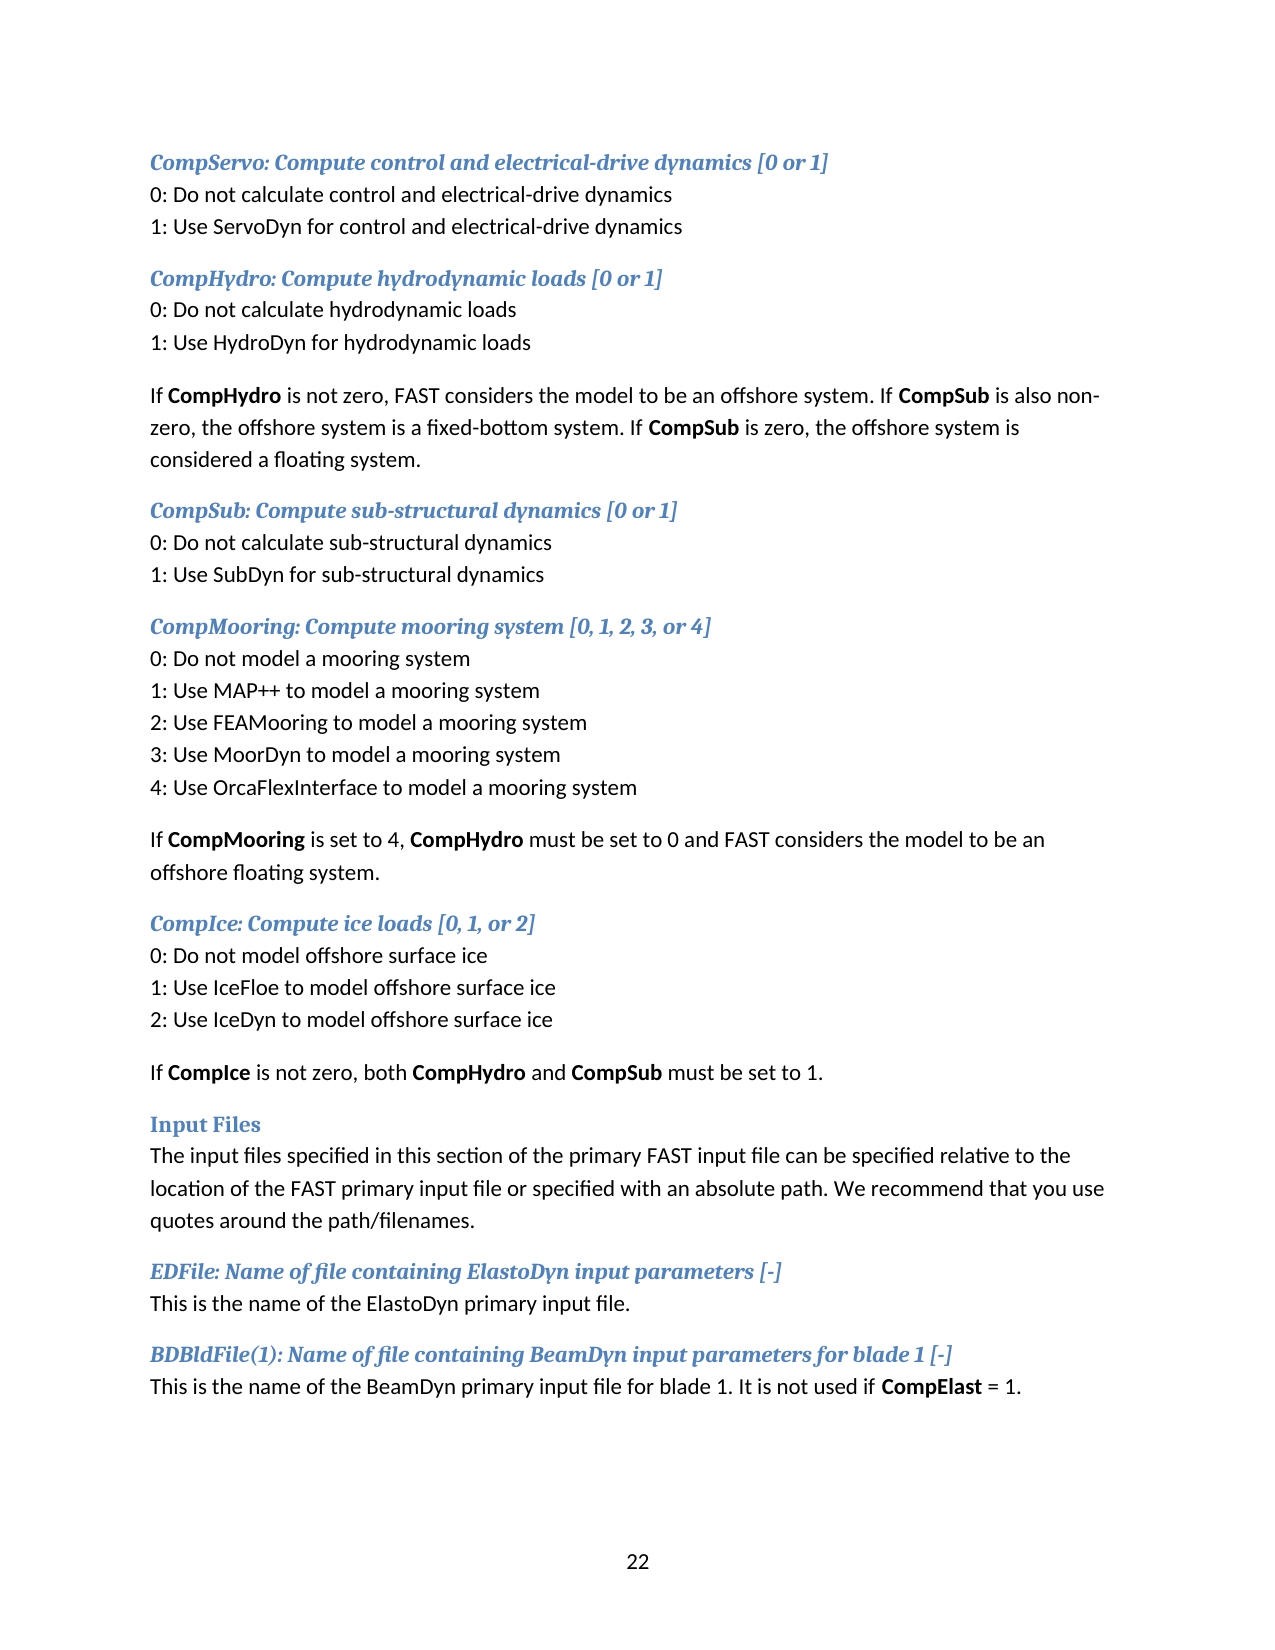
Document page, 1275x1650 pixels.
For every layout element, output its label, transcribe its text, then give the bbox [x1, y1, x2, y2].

text If CompHydro is not zero, FAST considers the model to be an offshore system. If CompSub is also non-zero, the offshore system is a fixed-bottom system. If CompSub is zero, the offshore system is considered a floating system. [150, 381, 1125, 473]
text 0: Do not calculate hydrodynamic loads 1: Use HydroDyn for hydrodynamic loads [150, 296, 1125, 356]
text 0: Do not model a mooring system 1: Use MAP++ to model a mooring system 2: Use FEAMooring to model a mooring system 3: Use MoorDyn to model a mooring system 4: Use OrcaFlexInterface to model a mooring system [150, 644, 1125, 801]
text This is the name of the ElastoDyn primary input file. [150, 1289, 1125, 1317]
text 0: Do not calculate control and electrical-drive dynamics 1: Use ServoDyn for control and electrical-drive dynamics [150, 180, 1125, 240]
subtitle Input Files [150, 1111, 1125, 1138]
subtitle CompIce: Compute ice loads [0, 1, or 2] [150, 911, 1125, 937]
text The input files specified in this section of the primary FAST input file can be specified relative to the location of the FAST primary input file or specified with an absolute path. We recommend that you use quotes around the path/filenames. [150, 1142, 1125, 1234]
text This is the name of the BeamDyn primary input file for blade 1. It is not used if CompElast = 1. [150, 1372, 1125, 1401]
text 0: Do not model offshore surface ice 1: Use IceFloe to model offshore surface ice 2: Use IceDyn to model offshore surface ice [150, 941, 1125, 1033]
subtitle CompHydro: Compute hydrodynamic loads [0 or 1] [150, 265, 1125, 292]
text If CompMooring is set to 4, CompHydro must be set to 0 and FAST considers the model to be an offshore floating system. [150, 826, 1125, 886]
subtitle BDBldFile(1): Name of file containing BeamDyn input parameters for blade 1 [-] [150, 1342, 1125, 1369]
text If CompIce is not zero, both CompHydro and CompSub must be set to 1. [150, 1058, 1125, 1086]
subtitle CompServo: Compute control and electrical-drive dynamics [0 or 1] [150, 150, 1125, 176]
subtitle CompMooring: Compute mooring system [0, 1, 2, 3, or 4] [150, 614, 1125, 640]
subtitle CompSub: Compute sub-structural dynamics [0 or 1] [150, 498, 1125, 524]
text 0: Do not calculate sub-structural dynamics 1: Use SubDyn for sub-structural dynamics [150, 528, 1125, 589]
subtitle EDFile: Name of file containing ElastoDyn input parameters [-] [150, 1259, 1125, 1285]
